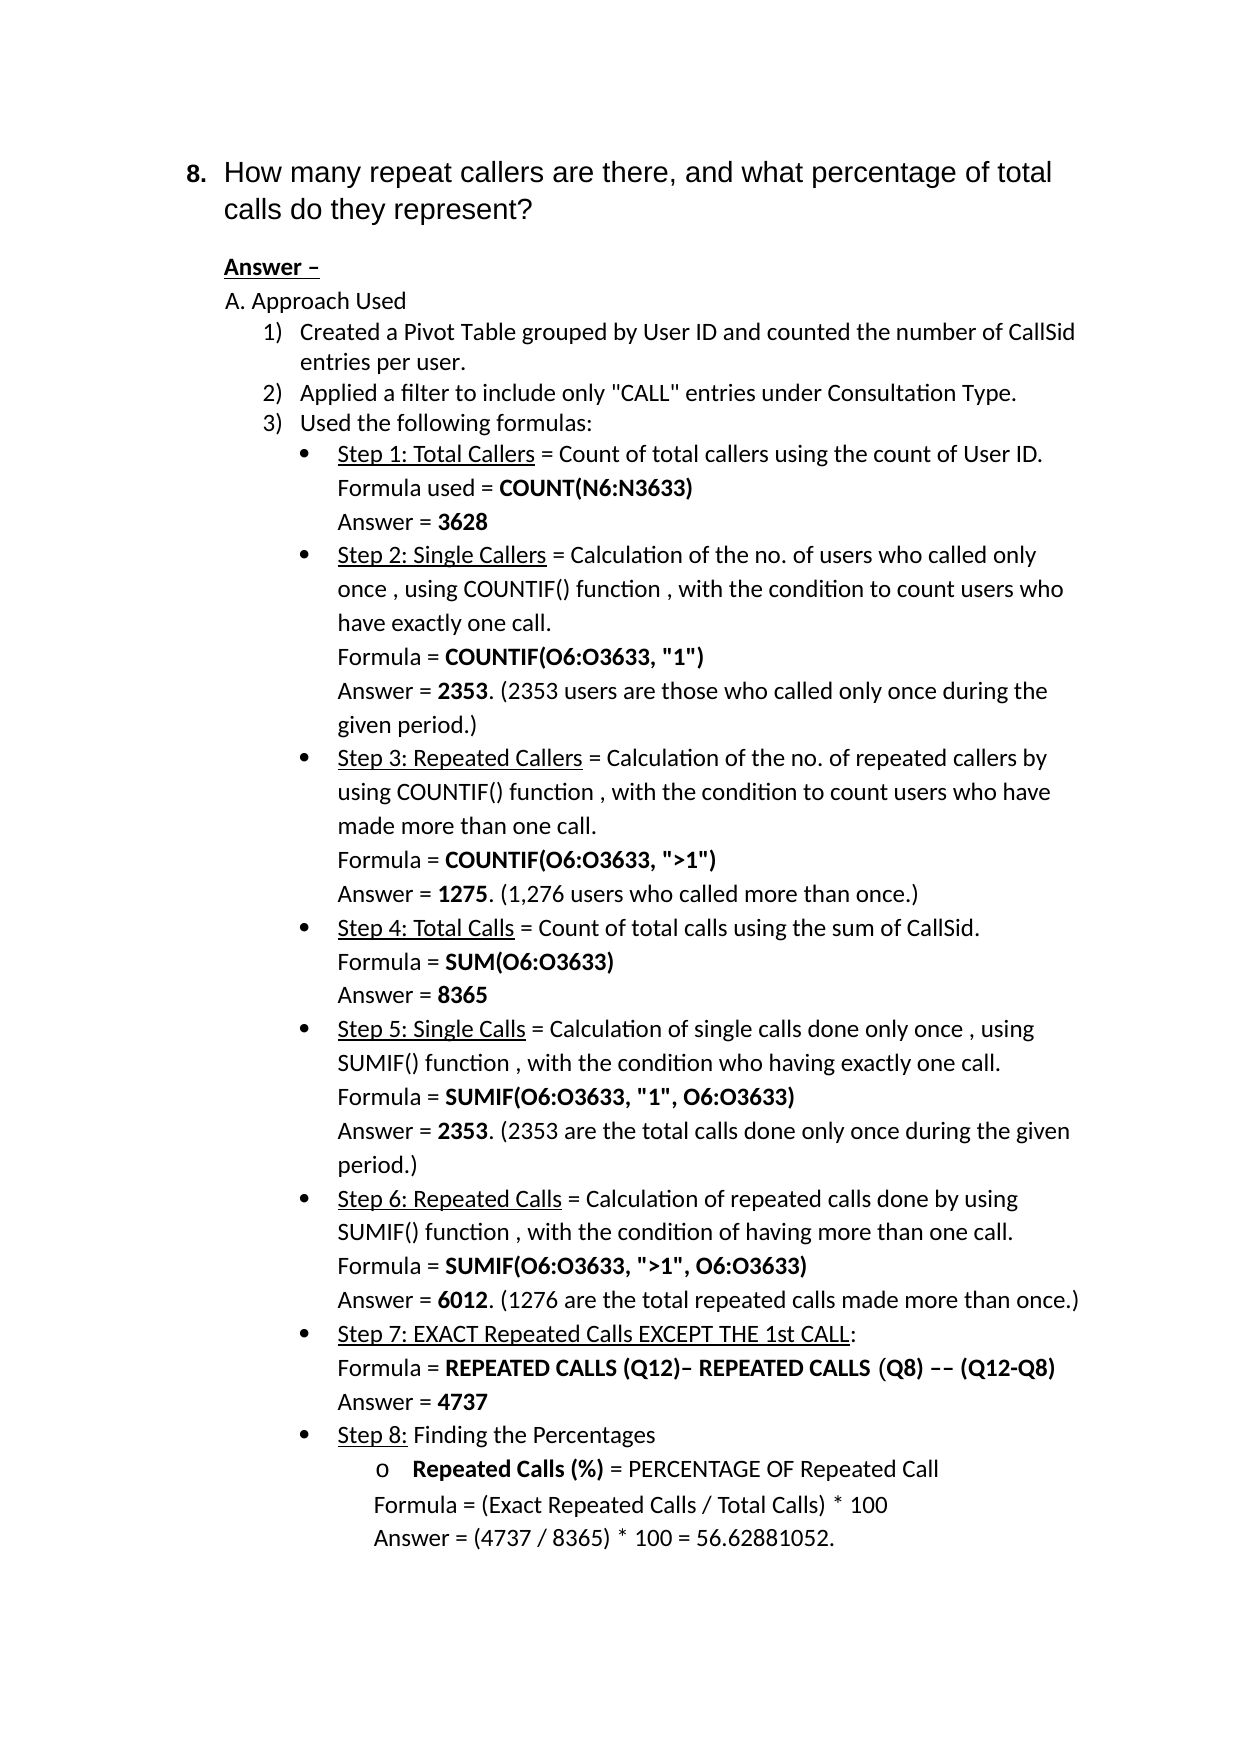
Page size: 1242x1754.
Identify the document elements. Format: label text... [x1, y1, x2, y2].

list Formula = SUM(O6:O3633) [337, 946, 1082, 976]
list Applied a filter to include only "CALL" entries under Consultation Type. [262, 377, 1082, 407]
list Answer = (4737 / 8365) * 100 = 56.62881052. [373, 1523, 1082, 1553]
list Step 6: Repeated Calls = Calculation of repeated calls done by using SUMIF() function , with the condition of having more than one call. Formula = SUMIF(O6:O3633, ">1", O6:O3633) [300, 1183, 1082, 1281]
list How many repeat callers are there, and what percentage of total calls do they represent? [186, 155, 1082, 226]
list Answer = 2353. (2353 are the total calls done only once during the given period.) [337, 1115, 1082, 1179]
list Repeated Calls (%) = PERCENTAGE OF Repeated Call [375, 1453, 1082, 1485]
list Answer = 4737 [337, 1386, 1082, 1416]
list Answer = 8365 [337, 979, 1082, 1010]
list Step 2: Single Callers = Calculation of the no. of users who called only once , using COUNTIF() function , with the condition to count users who have exactly one call. Formula = COUNTIF(O6:O3633, "1") Answer = 2353. (2353 users are those who called only once during the given period.) [300, 539, 1082, 739]
text A. Approach Used [150, 285, 1082, 316]
list Step 5: Single Calls = Calculation of single calls done only once , using SUMIF() function , with the condition who having exactly one call. Formula = SUMIF(O6:O3633, "1", O6:O3633) [300, 1013, 1082, 1112]
list Step 1: Total Callers = Count of total callers using the count of User ID. Formula used = COUNT(N6:N3633) Answer = 3628 [300, 438, 1082, 536]
text Answer – [223, 251, 1082, 282]
list Step 3: Repeated Callers = Calculation of the no. of repeated callers by using COUNTIF() function , with the condition to count users who have made more than one call. Formula = COUNTIF(O6:O3633, ">1") [300, 743, 1082, 875]
list Answer = 1275. (1,276 users who called more than once.) [336, 878, 1082, 908]
list Formula = REPEATED CALLS (Q12)– REPEATED CALLS (Q8) –– (Q12-Q8) [337, 1352, 1082, 1382]
list Step 7: EXACT Repeated Calls EXCEPT THE 1st CALL: [300, 1318, 1082, 1349]
list Formula = (Exact Repeated Calls / Total Calls) * 100 [373, 1489, 1082, 1519]
list Created a Pivot Table grouped by User ID and counted the number of CallSid entries per user. [262, 316, 1082, 377]
list Used the following formulas: [262, 407, 1082, 438]
list Answer = 6012. (1276 are the total repeated calls made more than once.) [336, 1284, 1082, 1315]
list Step 4: Total Calls = Count of total calls using the sum of CallSid. [300, 912, 1082, 942]
list Step 8: Finding the Percentages [300, 1420, 1082, 1450]
